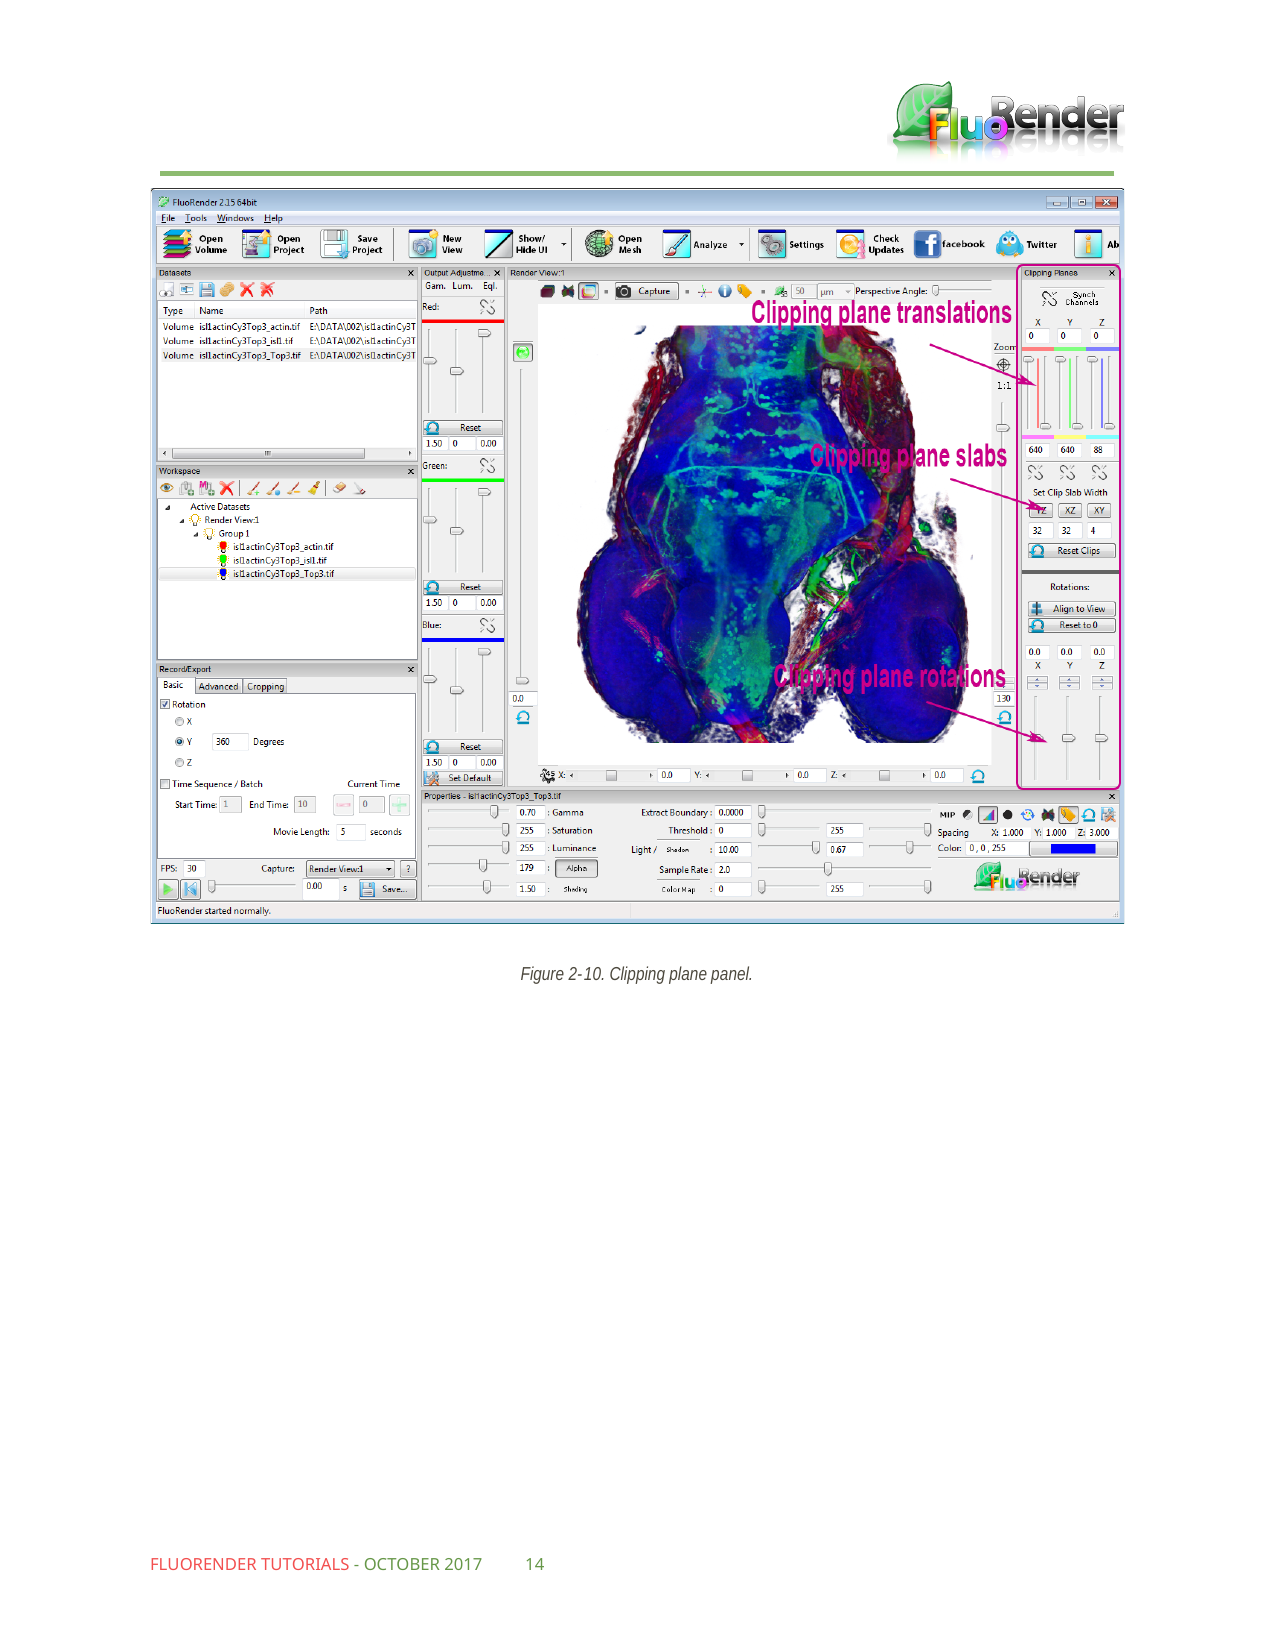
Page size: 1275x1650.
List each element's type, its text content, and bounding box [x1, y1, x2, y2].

picture [887, 75, 1125, 165]
picture [150, 188, 1125, 924]
